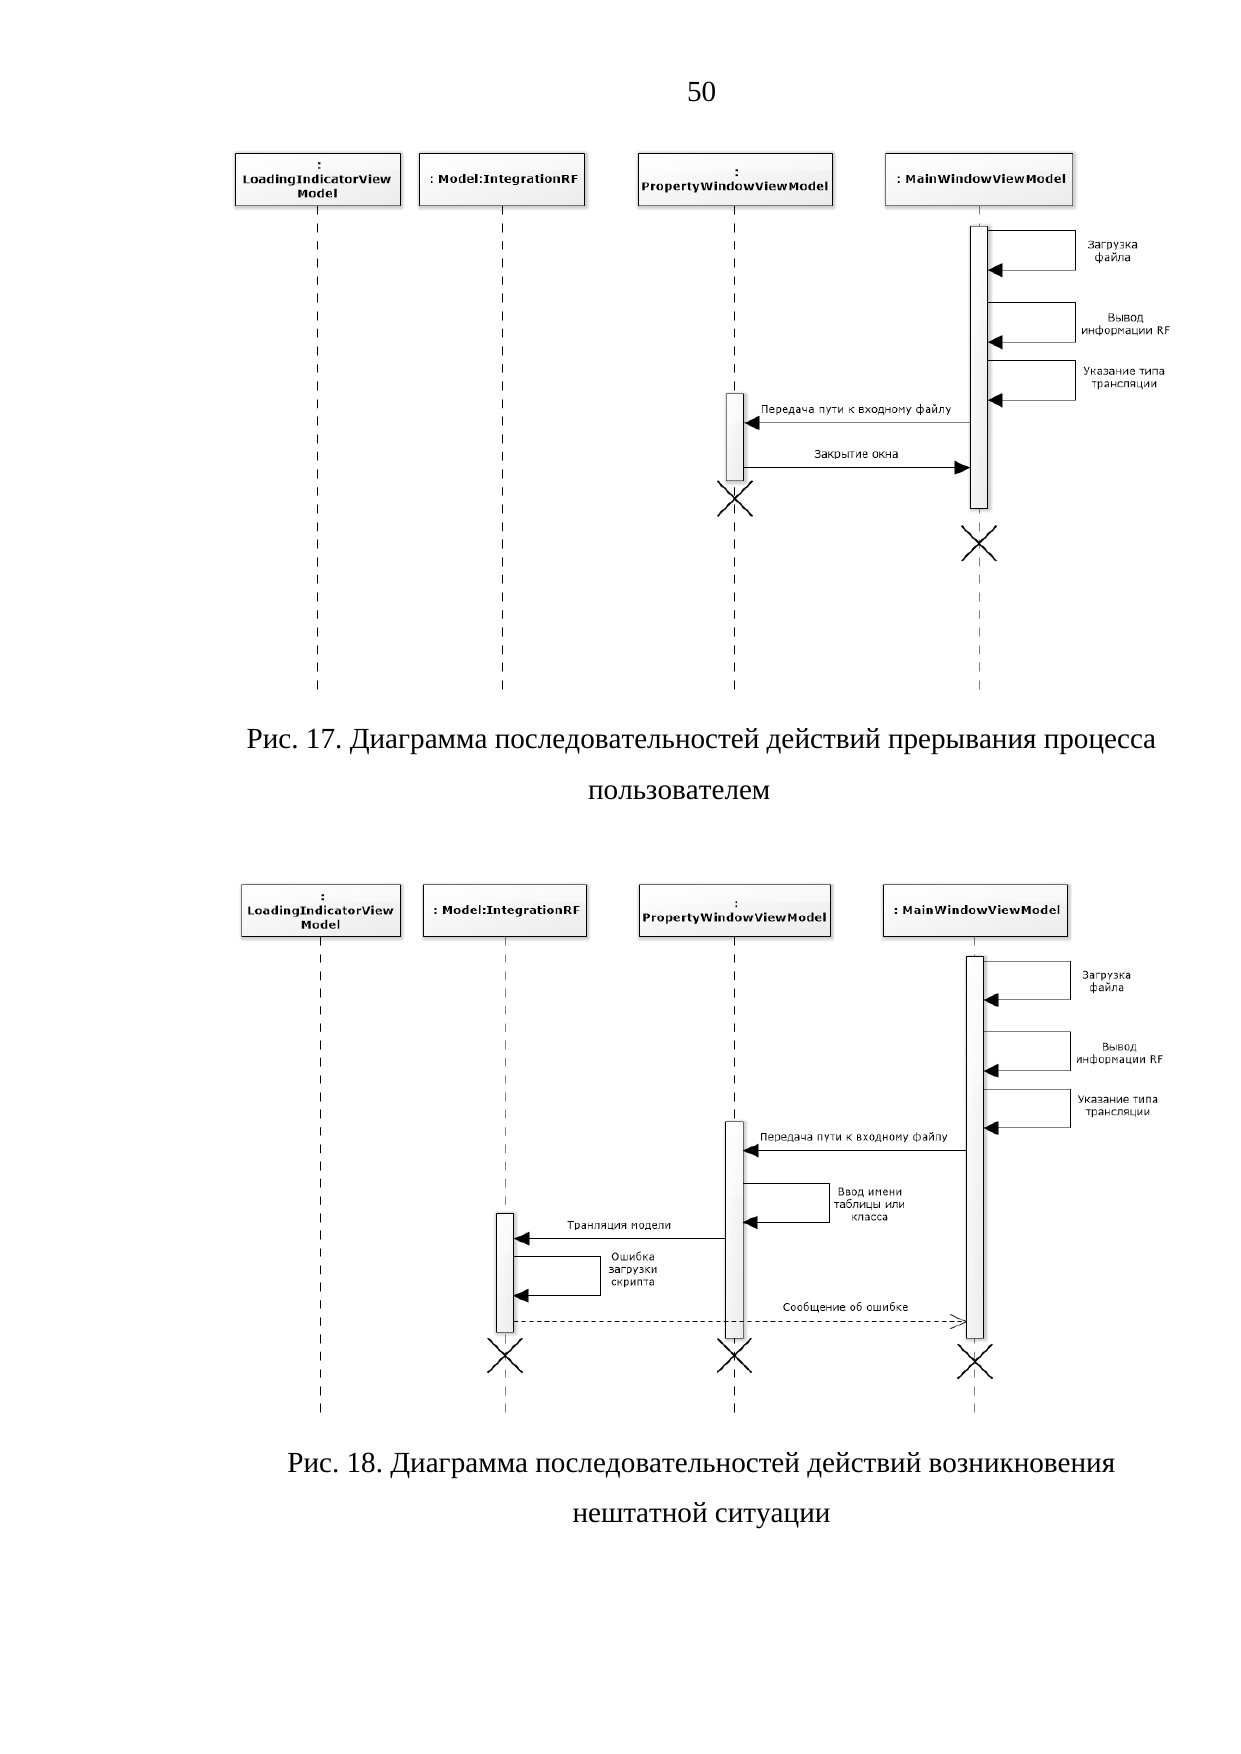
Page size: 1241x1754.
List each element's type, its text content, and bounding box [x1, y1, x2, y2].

picture [229, 872, 1174, 1428]
picture [222, 141, 1181, 705]
text Рис. 18. Диаграмма последовательностей действий возникновения нештатной ситуации [221, 1445, 1181, 1528]
text Рис. 17. Диаграмма последовательностей действий прерывания процесса пользователем [177, 721, 1181, 805]
